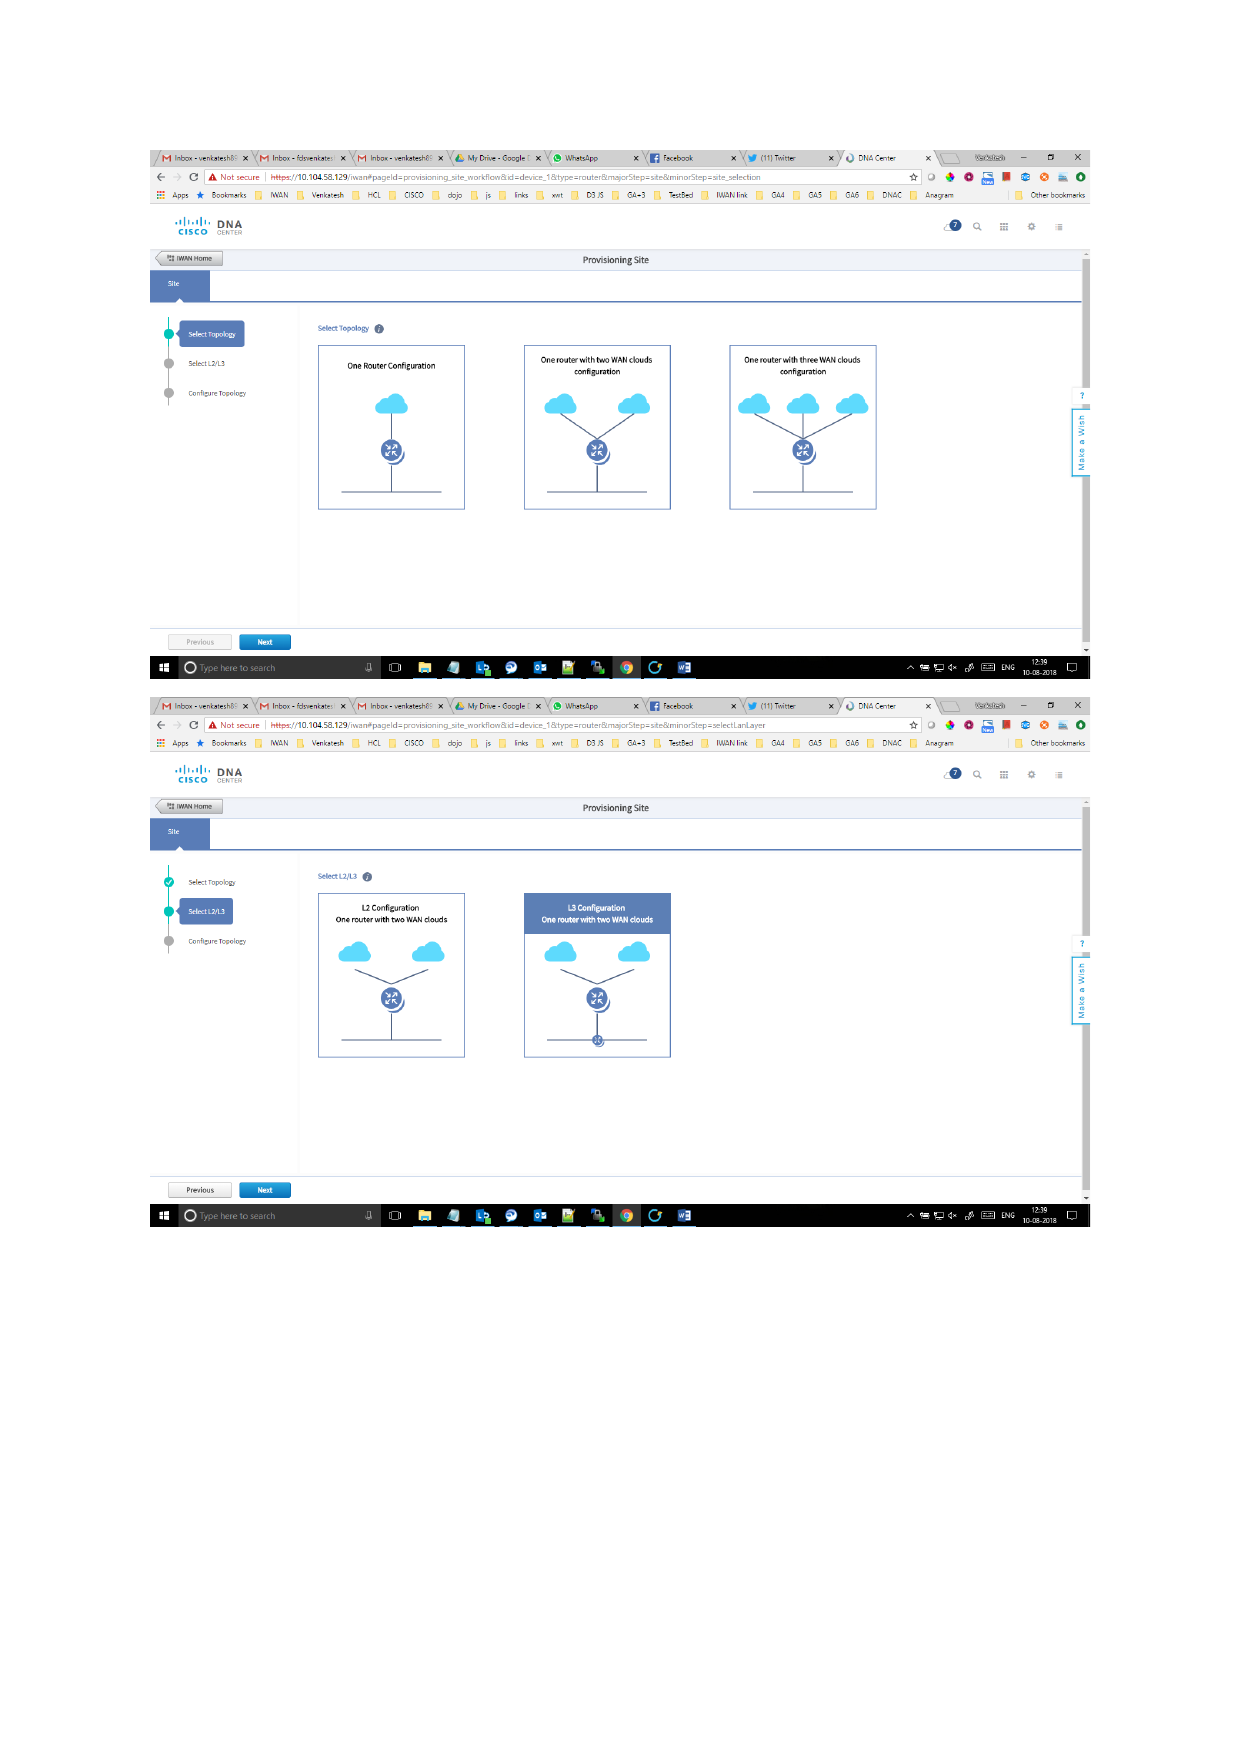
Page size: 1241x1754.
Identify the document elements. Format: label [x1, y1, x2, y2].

picture [150, 150, 1091, 679]
picture [150, 697, 1091, 1227]
